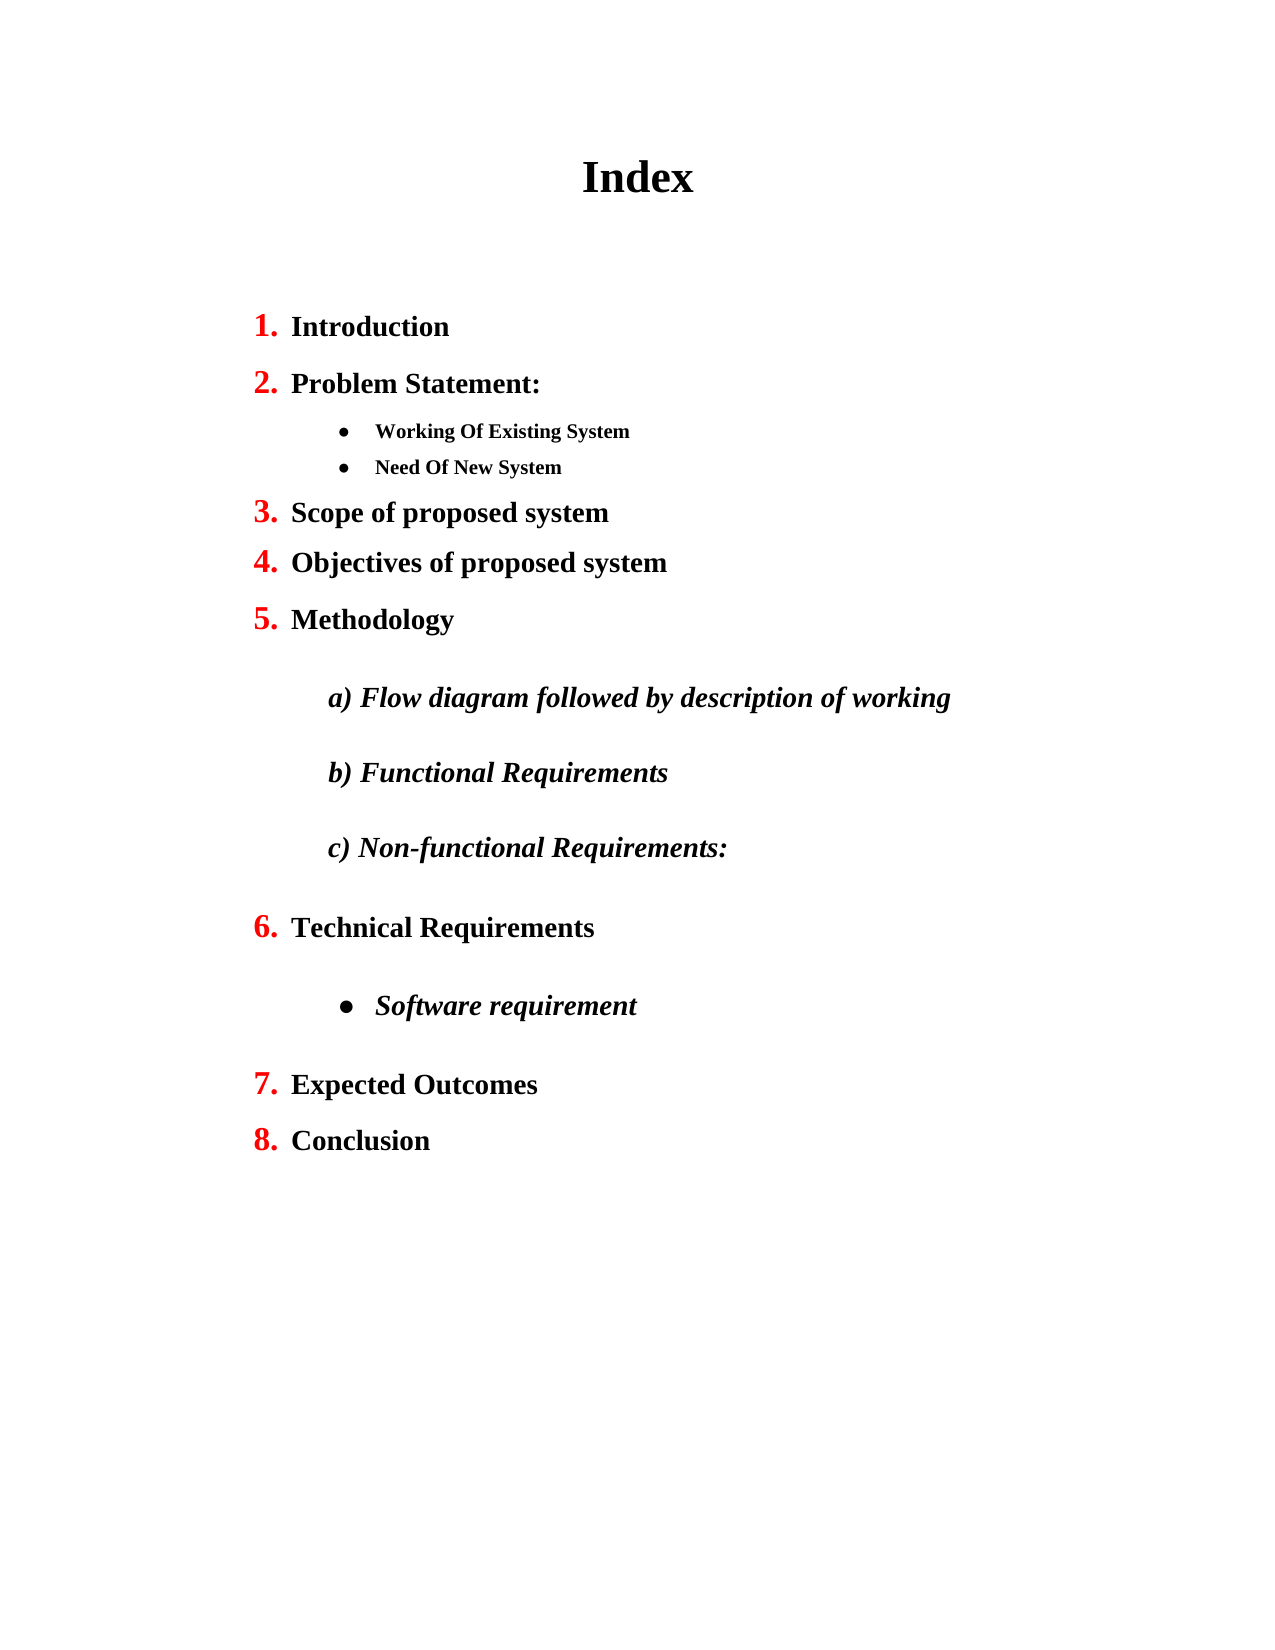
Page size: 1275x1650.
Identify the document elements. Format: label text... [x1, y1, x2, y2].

subtitle Index [441, 150, 835, 203]
list Conclusion [253, 1120, 1158, 1158]
list Non-functional Requirements: [328, 831, 1158, 864]
subtitle Introduction [253, 305, 1158, 344]
subtitle Objectives of proposed system [253, 542, 1158, 580]
list Methodology [253, 598, 1158, 637]
list Software requirement [337, 988, 1158, 1021]
subtitle Expected Outcomes [253, 1063, 1158, 1102]
list Need Of New System [337, 455, 1158, 479]
list Flow diagram followed by description of working [328, 680, 1158, 713]
subtitle Scope of proposed system [253, 491, 1158, 529]
subtitle Technical Requirements [253, 906, 1158, 944]
list Working Of Existing System [337, 418, 1158, 443]
list Problem Statement: [253, 362, 1158, 400]
list Functional Requirements [328, 755, 1158, 789]
